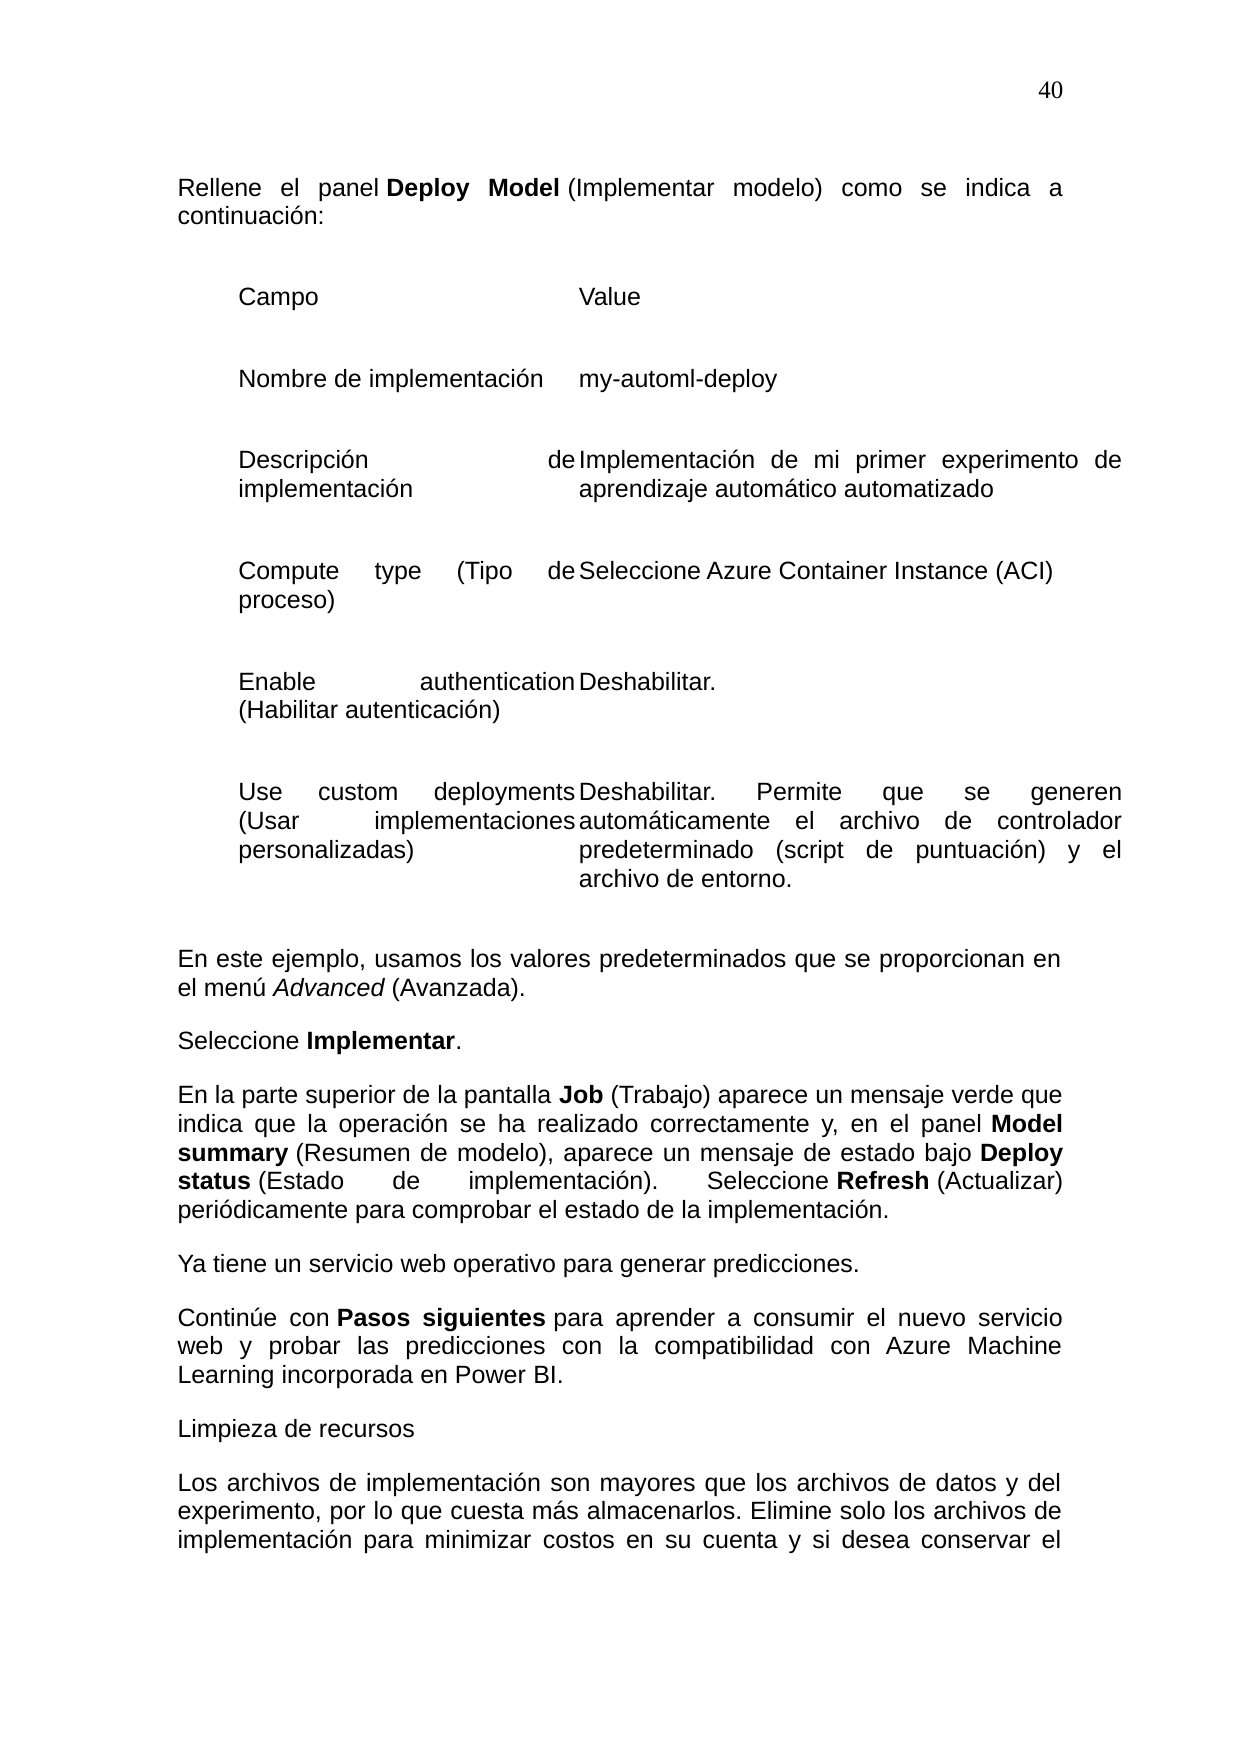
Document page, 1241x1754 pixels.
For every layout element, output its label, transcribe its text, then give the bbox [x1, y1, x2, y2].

text En este ejemplo, usamos los valores predeterminados que se proporcionan en el menú Advanced (Avanzada). [177, 944, 1063, 1001]
table_header Value [577, 255, 1124, 337]
table_cell Use custom deployments (Usar implementaciones personalizadas) [237, 751, 577, 919]
table_cell Deshabilitar. Permite que se generen automáticamente el archivo de controlador predeterminado (script de puntuación) y el archivo de entorno. [577, 751, 1124, 919]
text En la parte superior de la pantalla Job (Trabajo) aparece un mensaje verde que indica que la operación se ha realizado correctamente y, en el panel Model summary (Resumen de modelo), aparece un mensaje de estado bajo Deploy status (Estado de implementación). Seleccione Refresh (Actualizar) periódicamente para comprobar el estado de la implementación. [177, 1080, 1063, 1224]
table_cell Deshabilitar. [577, 640, 1124, 751]
table_cell my-automl-deploy [577, 337, 1124, 419]
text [177, 1468, 1063, 1554]
table_cell Enable authentication (Habilitar autenticación) [237, 640, 577, 751]
text Continúe con Pasos siguientes para aprender a consumir el nuevo servicio web y probar las predicciones con la compatibilidad con Azure Machine Learning incorporada en Power BI. [177, 1303, 1063, 1389]
text Rellene el panel Deploy Model (Implementar modelo) como se indica a continuación: [177, 173, 1063, 230]
text Ya tiene un servicio web operativo para generar predicciones. [177, 1249, 1063, 1278]
table_header Campo [237, 255, 577, 337]
text Seleccione Implementar. [177, 1026, 1063, 1055]
table_cell Nombre de implementación [237, 337, 577, 419]
table_cell Descripción de implementación [237, 419, 577, 529]
text Limpieza de recursos [177, 1414, 1063, 1443]
table_cell Compute type (Tipo de proceso) [237, 530, 577, 640]
table_cell Seleccione Azure Container Instance (ACI) [577, 530, 1124, 640]
table_cell Implementación de mi primer experimento de aprendizaje automático automatizado [577, 419, 1124, 529]
